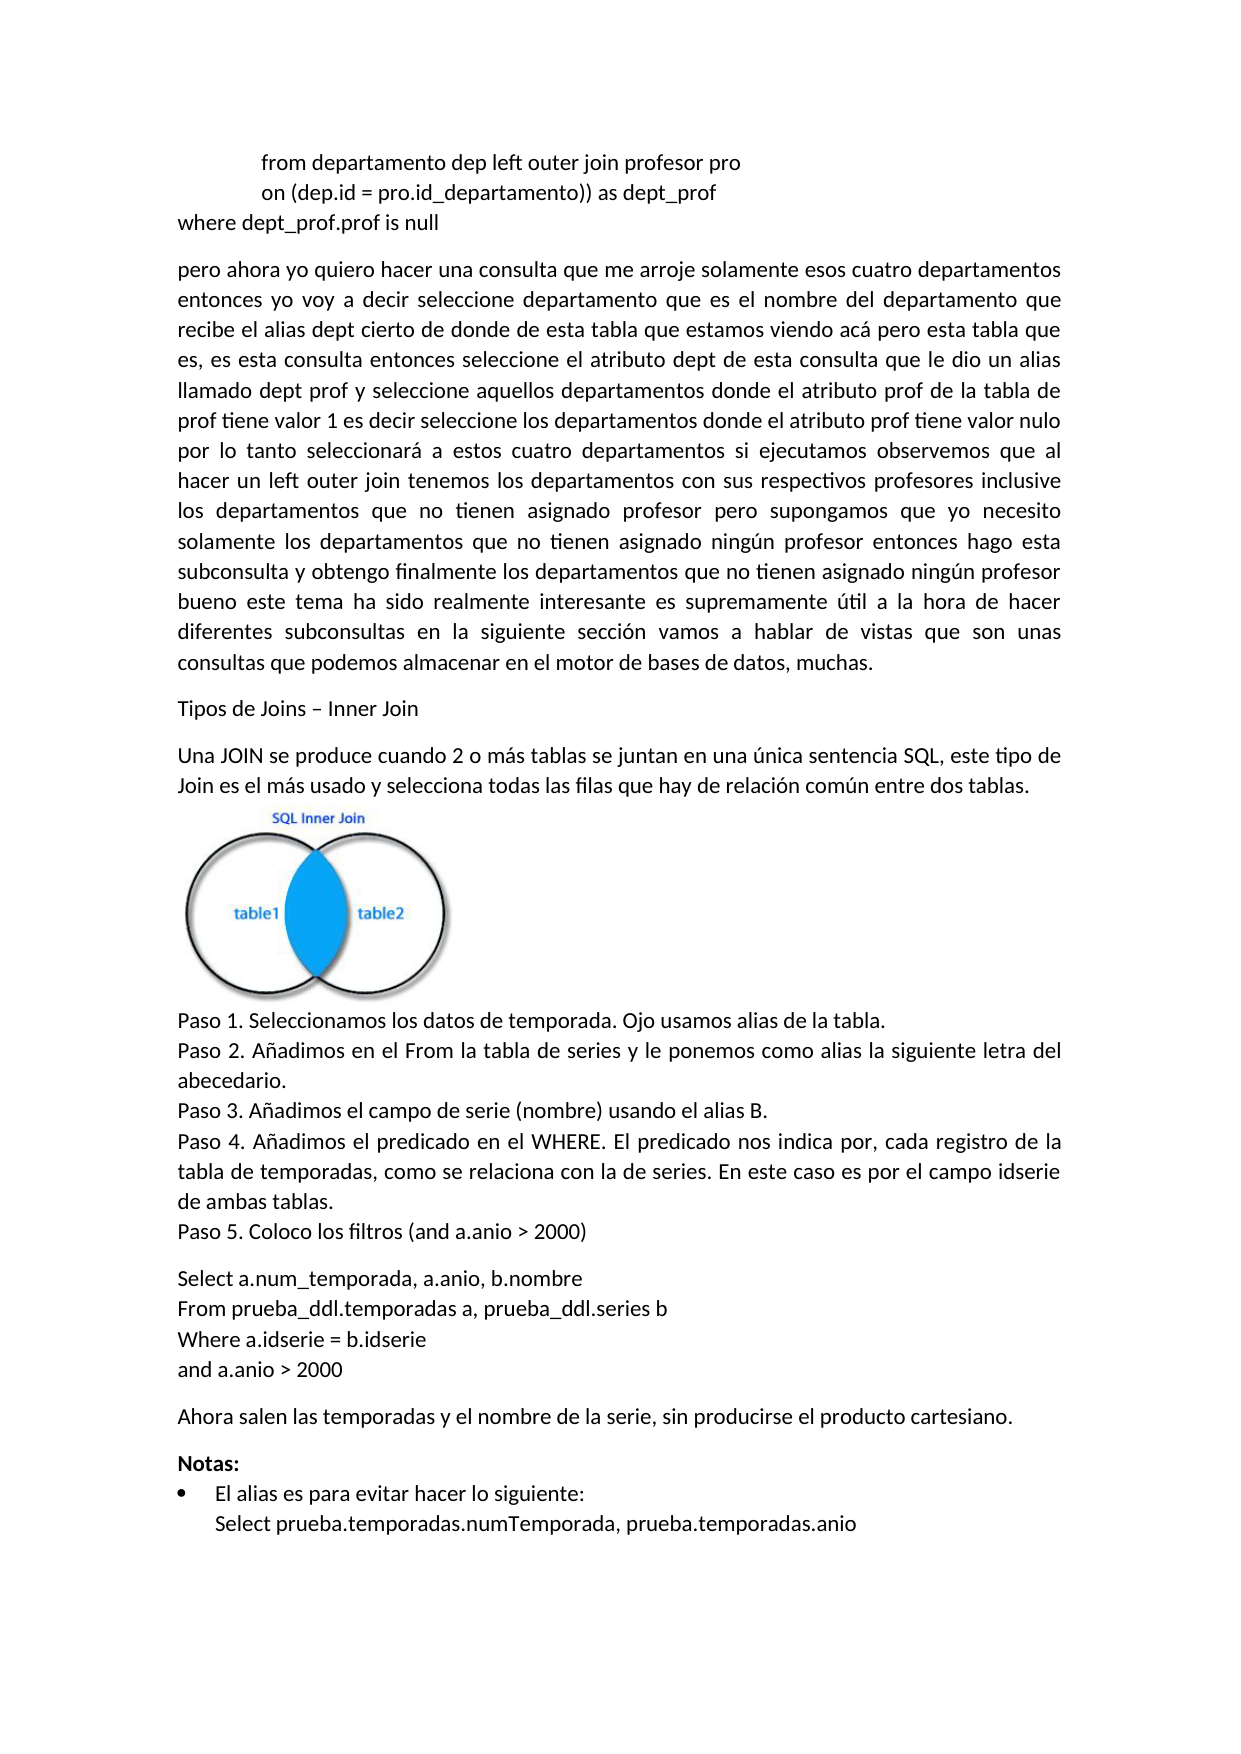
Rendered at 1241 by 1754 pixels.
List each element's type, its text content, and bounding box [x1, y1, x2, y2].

list Select prueba.temporadas.numTemporada, prueba.temporadas.anio [215, 1509, 1063, 1537]
text Where a.idserie = b.idserie [177, 1325, 1063, 1353]
text Tipos de Joins – Inner Join [177, 694, 1063, 722]
text pero ahora yo quiero hacer una consulta que me arroje solamente esos cuatro departamentos entonces yo voy a decir seleccione departamento que es el nombre del departamento que recibe el alias dept cierto de donde de esta tabla que estamos viendo acá pero esta tabla que es, es esta consulta entonces seleccione el atributo dept de esta consulta que le dio un alias llamado dept prof y seleccione aquellos departamentos donde el atributo prof de la tabla de prof tiene valor 1 es decir seleccione los departamentos donde el atributo prof tiene valor nulo por lo tanto seleccionará a estos cuatro departamentos si ejecutamos observemos que al hacer un left outer join tenemos los departamentos con sus respectivos profesores inclusive los departamentos que no tienen asignado profesor pero supongamos que yo necesito solamente los departamentos que no tienen asignado ningún profesor entonces hago esta subconsulta y obtengo finalmente los departamentos que no tienen asignado ningún profesor bueno este tema ha sido realmente interesante es supremamente útil a la hora de hacer diferentes subconsultas en la siguiente sección vamos a hablar de vistas que son unas consultas que podemos almacenar en el motor de bases de datos, muchas. [177, 255, 1063, 676]
text from departamento dep left outer join profesor pro [177, 148, 1063, 176]
text Paso 5. Coloco los filtros (and a.anio > 2000) [177, 1217, 1063, 1245]
text Paso 1. Seleccionamos los datos de temporada. Ojo usamos alias de la tabla. [177, 1006, 1063, 1034]
text Ahora salen las temporadas y el nombre de la serie, sin producirse el producto cartesiano. [177, 1402, 1063, 1430]
list El alias es para evitar hacer lo siguiente: [177, 1479, 1063, 1507]
text Una JOIN se produce cuando 2 o más tablas se juntan en una única sentencia SQL, este tipo de Join es el más usado y selecciona todas las filas que hay de relación común entre dos tablas. [177, 741, 1063, 799]
text on (dep.id = pro.id_departamento)) as dept_prof [177, 178, 1063, 206]
text Paso 4. Añadimos el predicado en el WHERE. El predicado nos indica por, cada registro de la tabla de temporadas, como se relaciona con la de series. En este caso es por el campo idserie de ambas tablas. [177, 1127, 1063, 1215]
text Notas: [177, 1449, 1063, 1477]
text Paso 2. Añadimos en el From la tabla de series y le ponemos como alias la siguiente letra del abecedario. [177, 1036, 1063, 1094]
text Paso 3. Añadimos el campo de serie (nombre) usando el alias B. [177, 1097, 1063, 1124]
text From prueba_ddl.temporadas a, prueba_ddl.series b [177, 1294, 1063, 1322]
text where dept_prof.prof is null [177, 208, 1063, 236]
text and a.anio > 2000 [177, 1355, 1063, 1383]
text Select a.num_temporada, a.anio, b.nombre [177, 1264, 1063, 1292]
